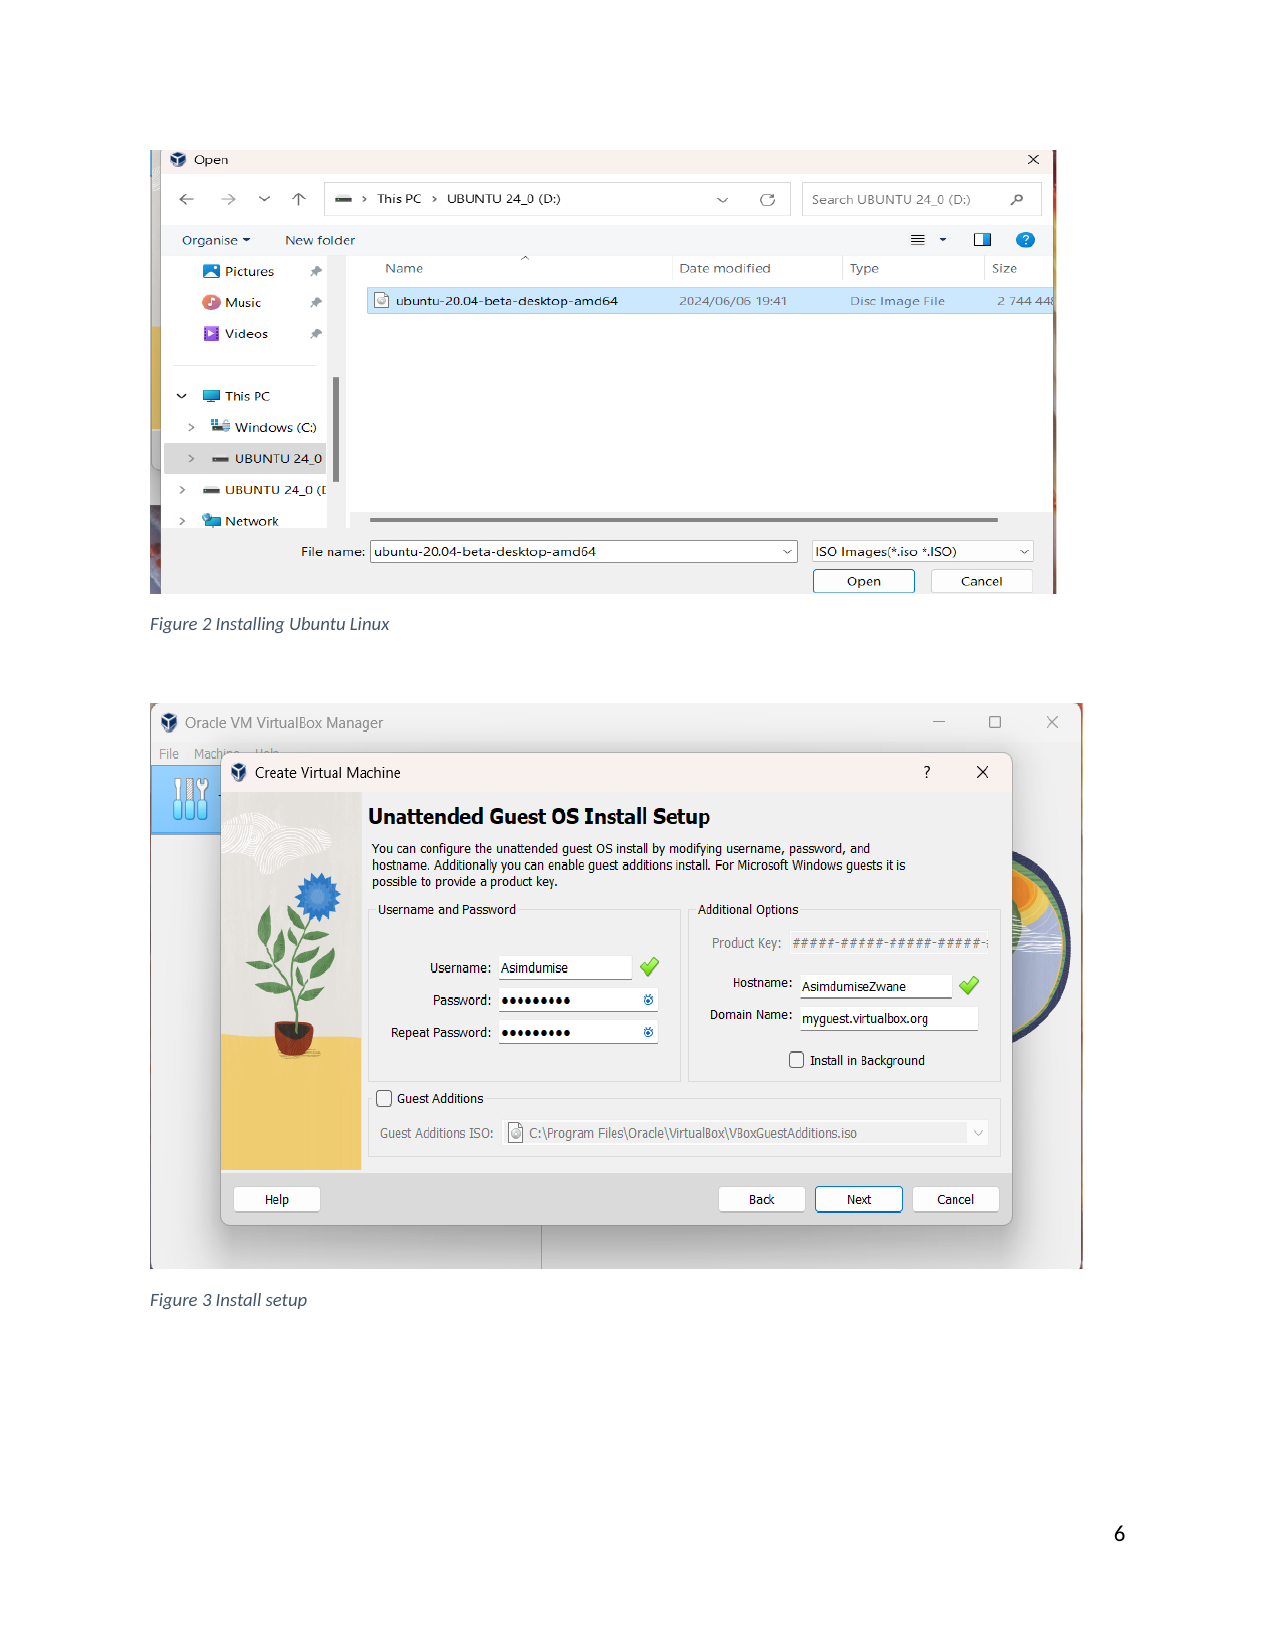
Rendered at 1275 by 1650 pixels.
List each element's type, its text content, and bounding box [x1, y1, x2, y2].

text Figure 2 Installing Ubuntu Linux [150, 613, 1125, 636]
picture [150, 703, 1083, 1269]
picture [150, 150, 1057, 594]
text Figure 3 Install setup [150, 1288, 1125, 1311]
